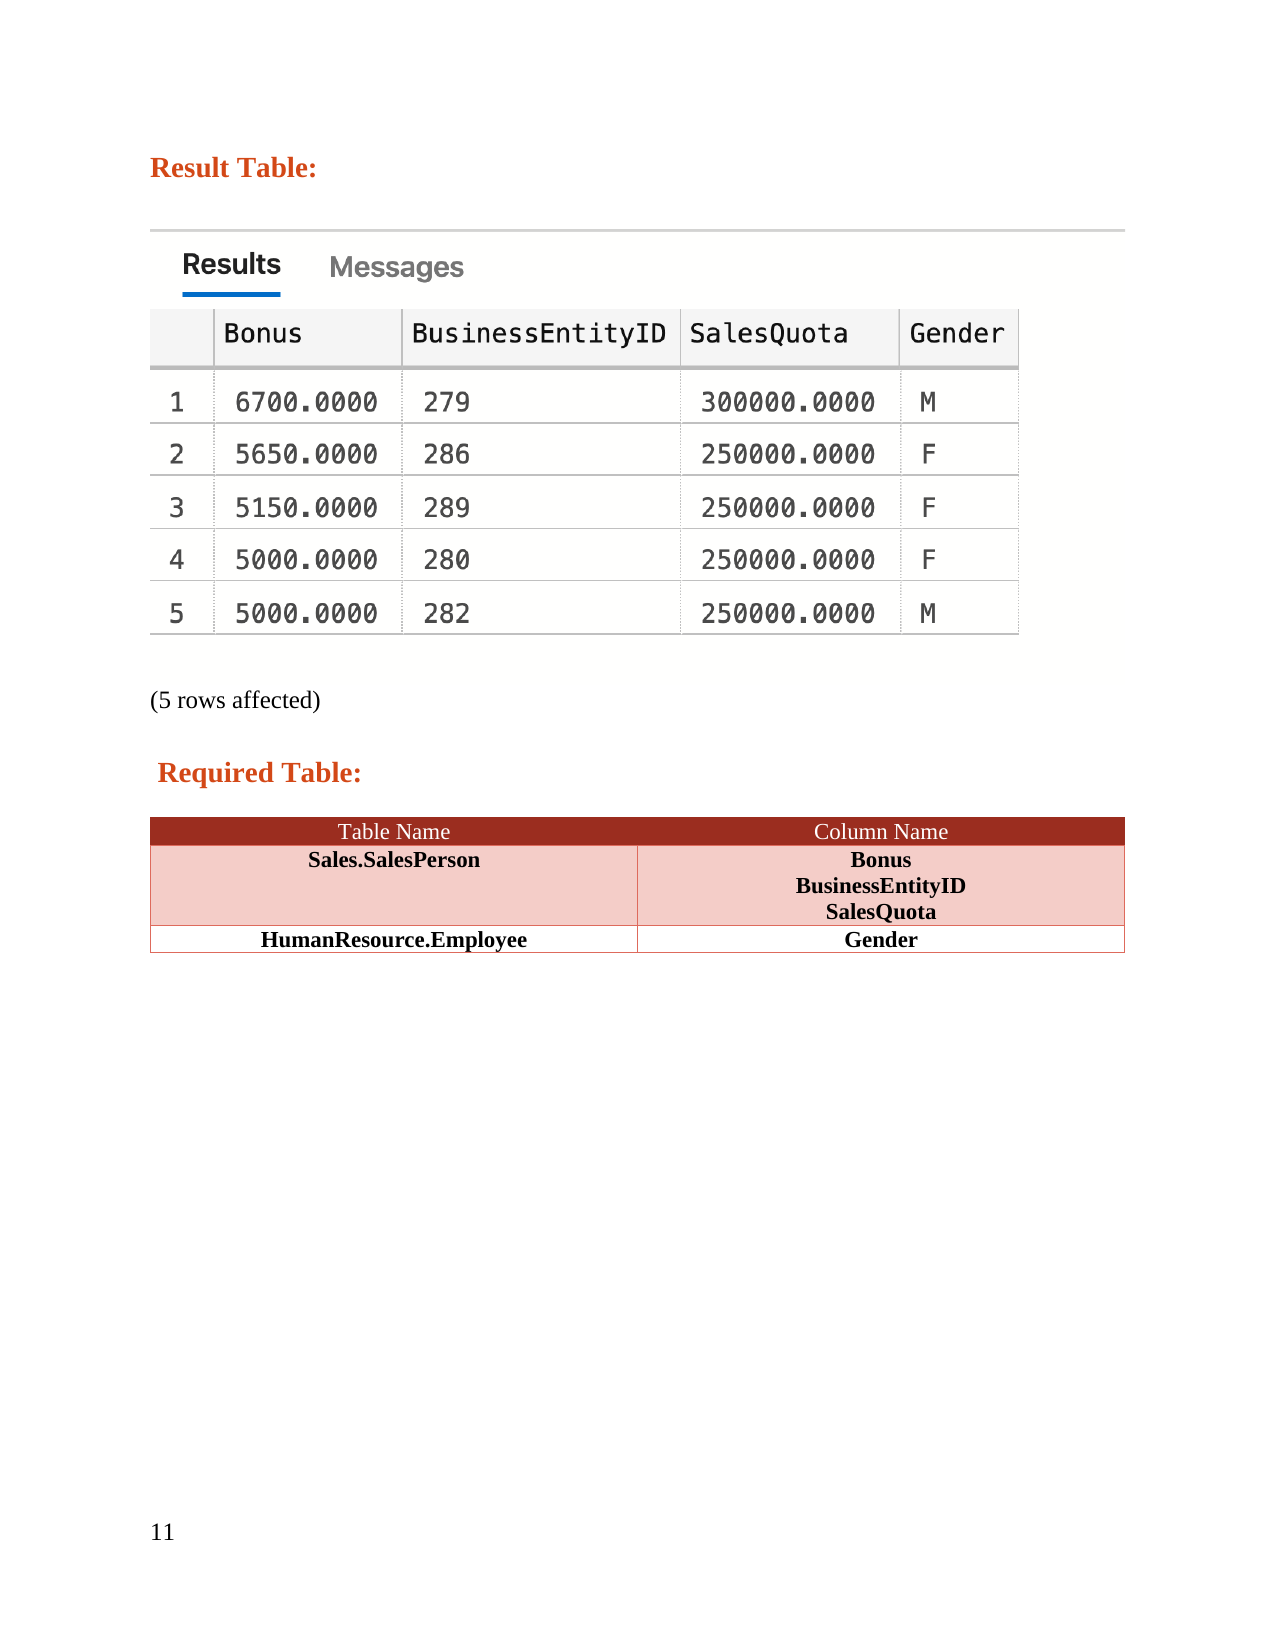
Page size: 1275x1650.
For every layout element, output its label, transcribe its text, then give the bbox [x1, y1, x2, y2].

subtitle Result Table: [150, 150, 1125, 183]
subtitle Required Table: [150, 755, 1125, 788]
table_header Table Name [151, 818, 637, 845]
table_cell Gender [638, 926, 1124, 952]
table_cell Bonus BusinessEntityID SalesQuota [638, 846, 1124, 925]
table_cell Sales.SalesPerson [151, 846, 637, 925]
picture [150, 229, 1125, 685]
table_cell HumanResource.Employee [151, 926, 637, 952]
text (5 rows affected) [150, 685, 1125, 714]
table_header Column Name [638, 818, 1124, 845]
